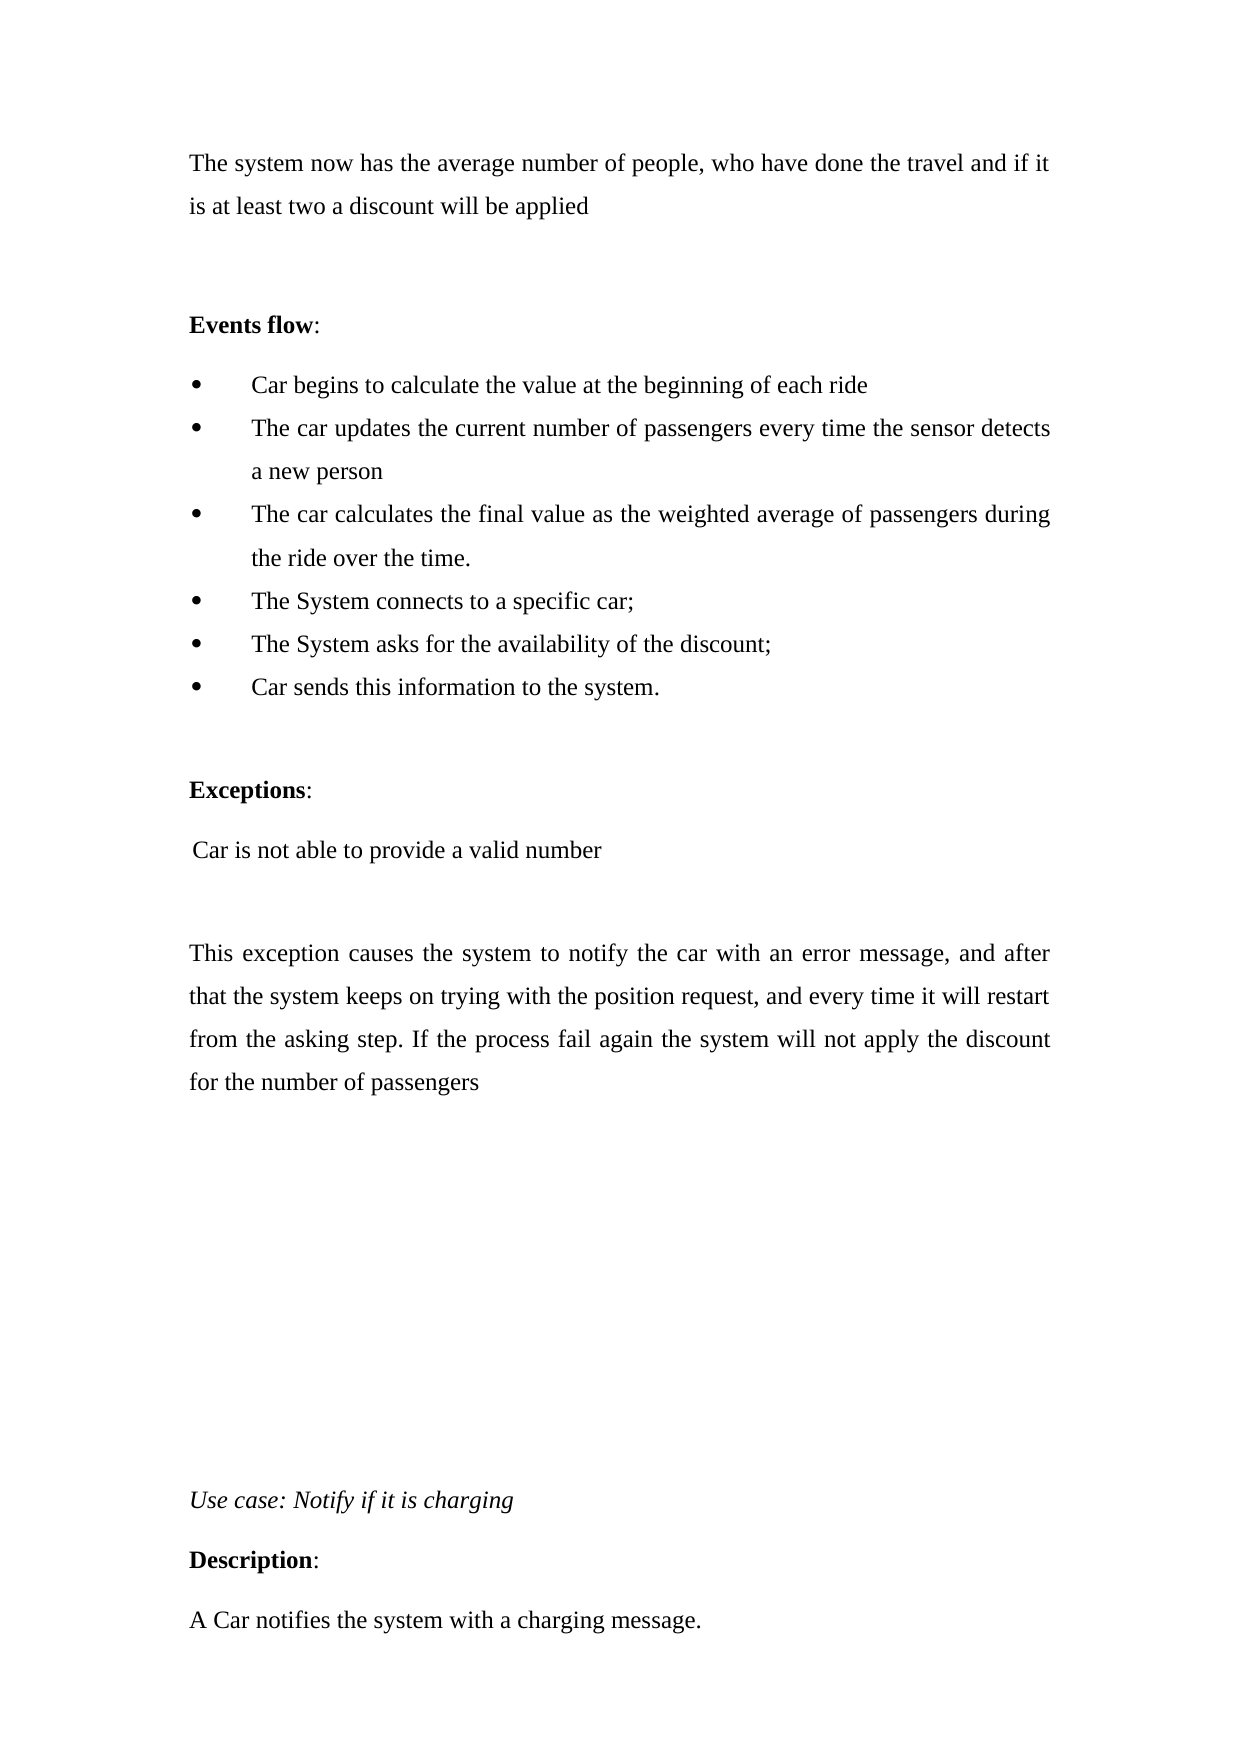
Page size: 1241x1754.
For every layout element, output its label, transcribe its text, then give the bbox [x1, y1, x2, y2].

text This exception causes the system to notify the car with an error message, and after that the system keeps on trying with the position request, and every time it will restart from the asking step. If the process fail again the system will not apply the discount for the number of passengers [189, 938, 1051, 1096]
text The system now has the average number of people, who have done the travel and if it is at least two a discount will be applied [189, 148, 1051, 219]
text Description: [189, 1545, 1051, 1574]
text Use case: Notify if it is charging [118, 1486, 1051, 1514]
list The car updates the current number of passengers every time the sensor detects a new person [192, 413, 1051, 485]
text Events flow: [189, 310, 1051, 339]
list Car begins to calculate the value at the beginning of each ride [192, 370, 1051, 399]
text Exceptions: [189, 775, 1051, 804]
list The System asks for the availability of the discount; [192, 629, 1051, 658]
text A Car notifies the system with a charging message. [189, 1605, 1051, 1634]
text Car is not able to provide a valid number [192, 835, 1051, 863]
list The car calculates the final value as the weighted average of passengers during the ride over the time. [192, 499, 1051, 571]
list Car sends this information to the system. [192, 672, 1051, 701]
list The System connects to a specific car; [192, 586, 1051, 614]
